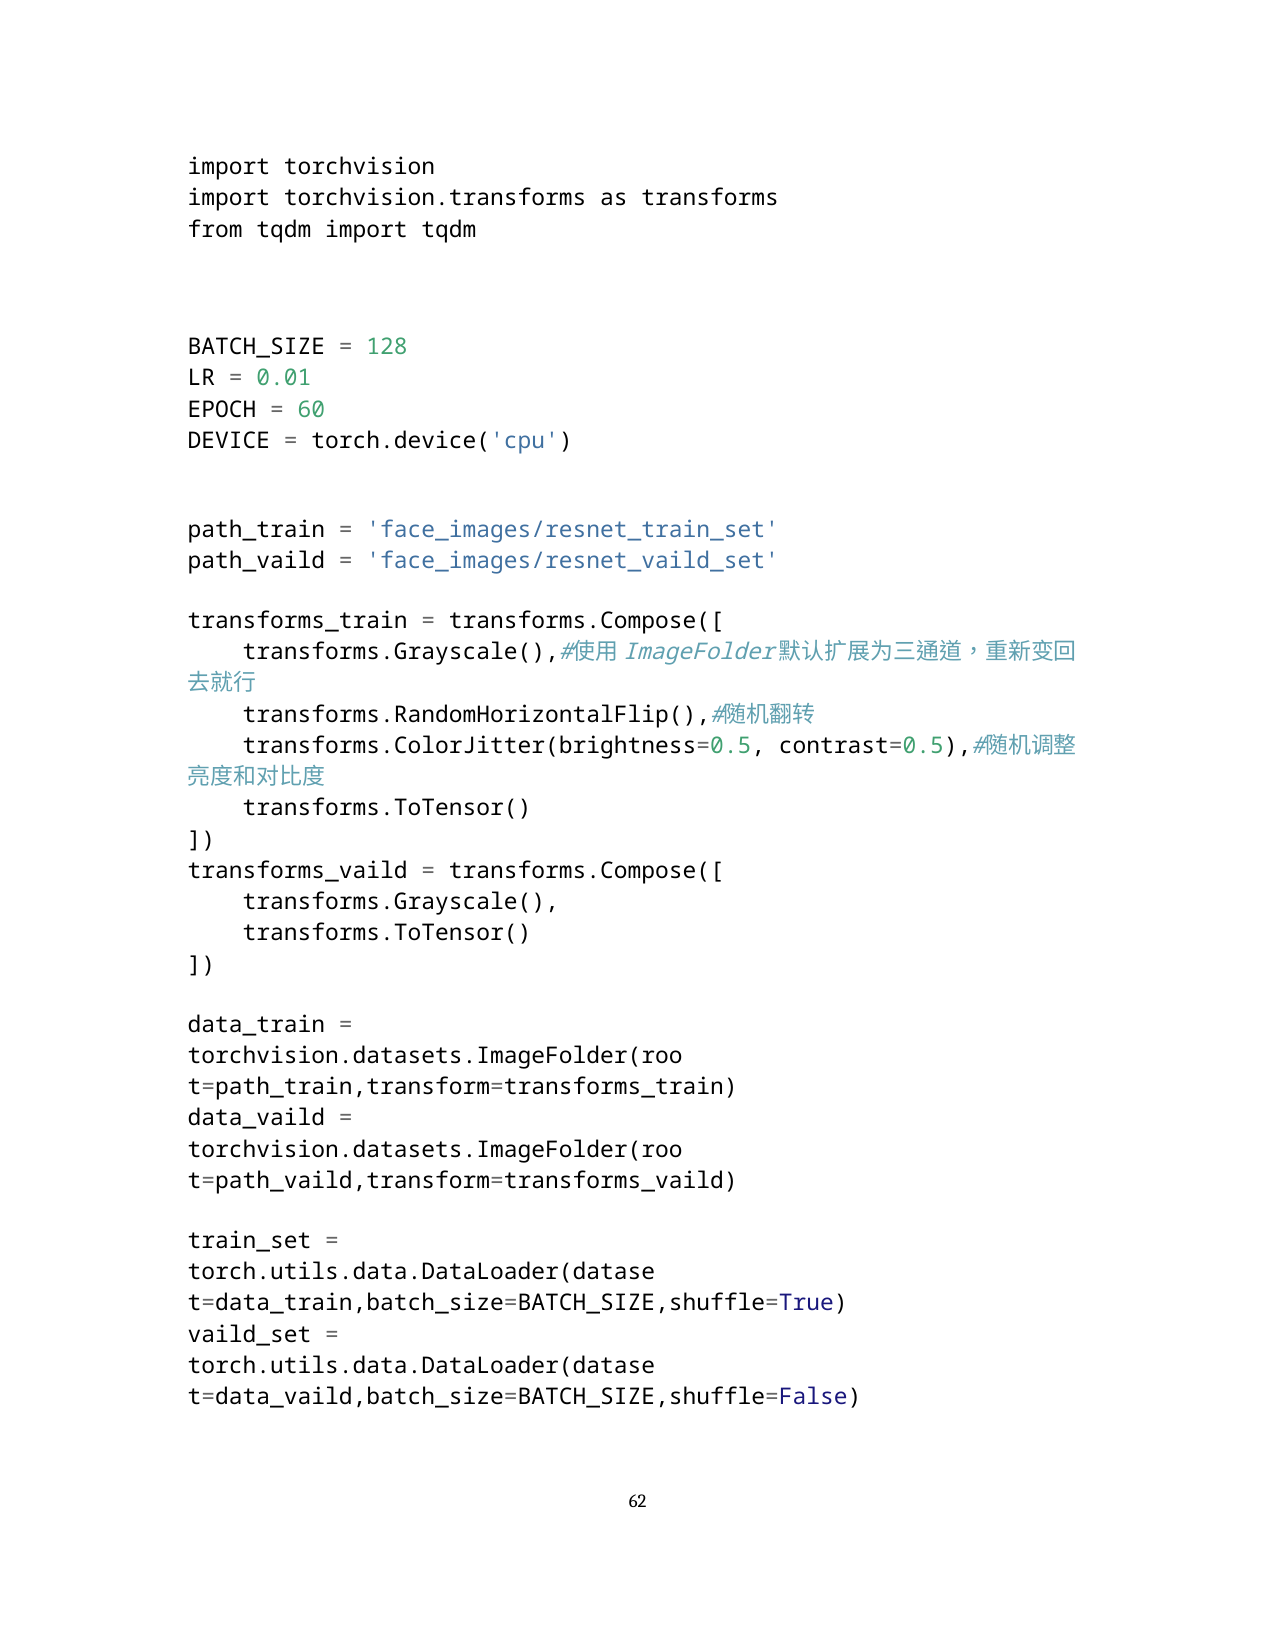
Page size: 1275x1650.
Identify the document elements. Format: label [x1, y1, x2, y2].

text [187, 150, 1087, 1469]
